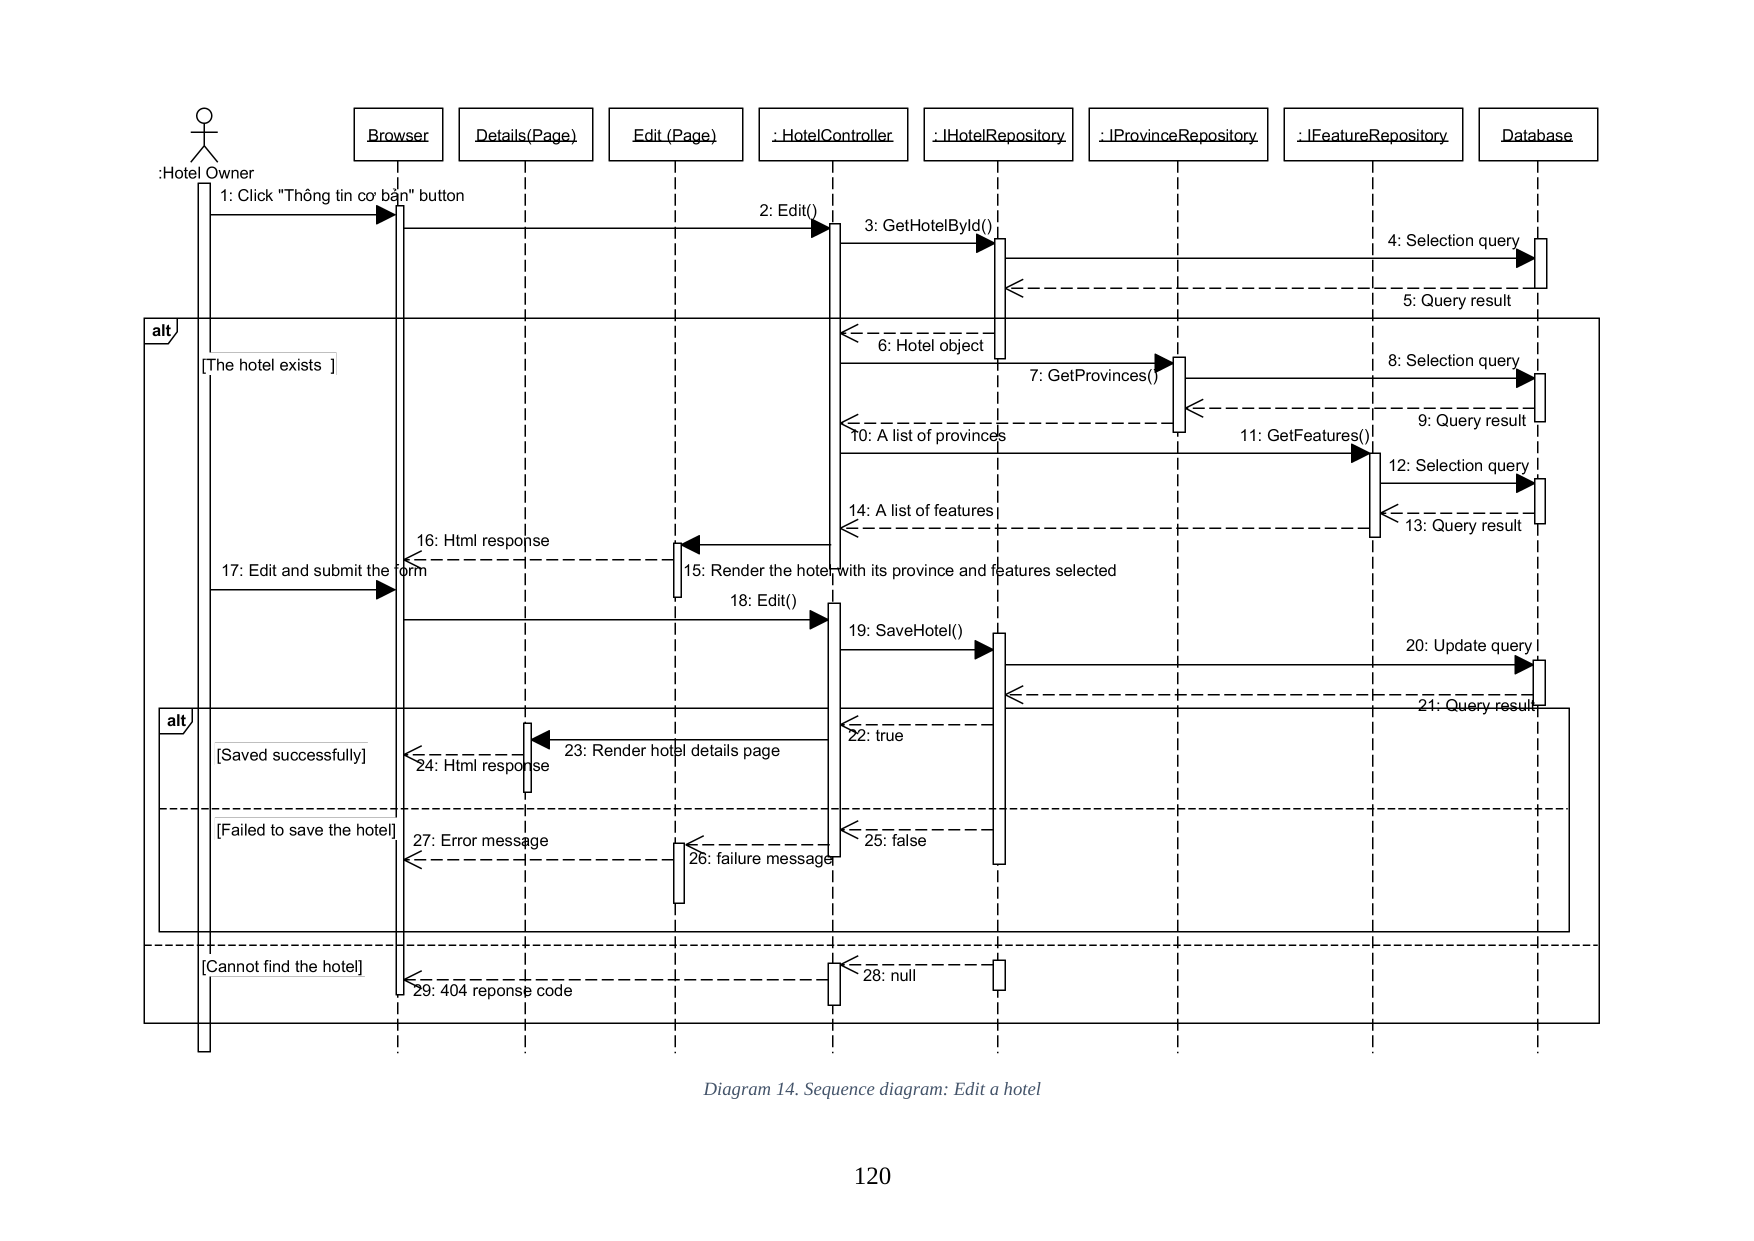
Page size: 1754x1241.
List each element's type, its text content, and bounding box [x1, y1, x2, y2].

picture [139, 103, 1605, 1059]
